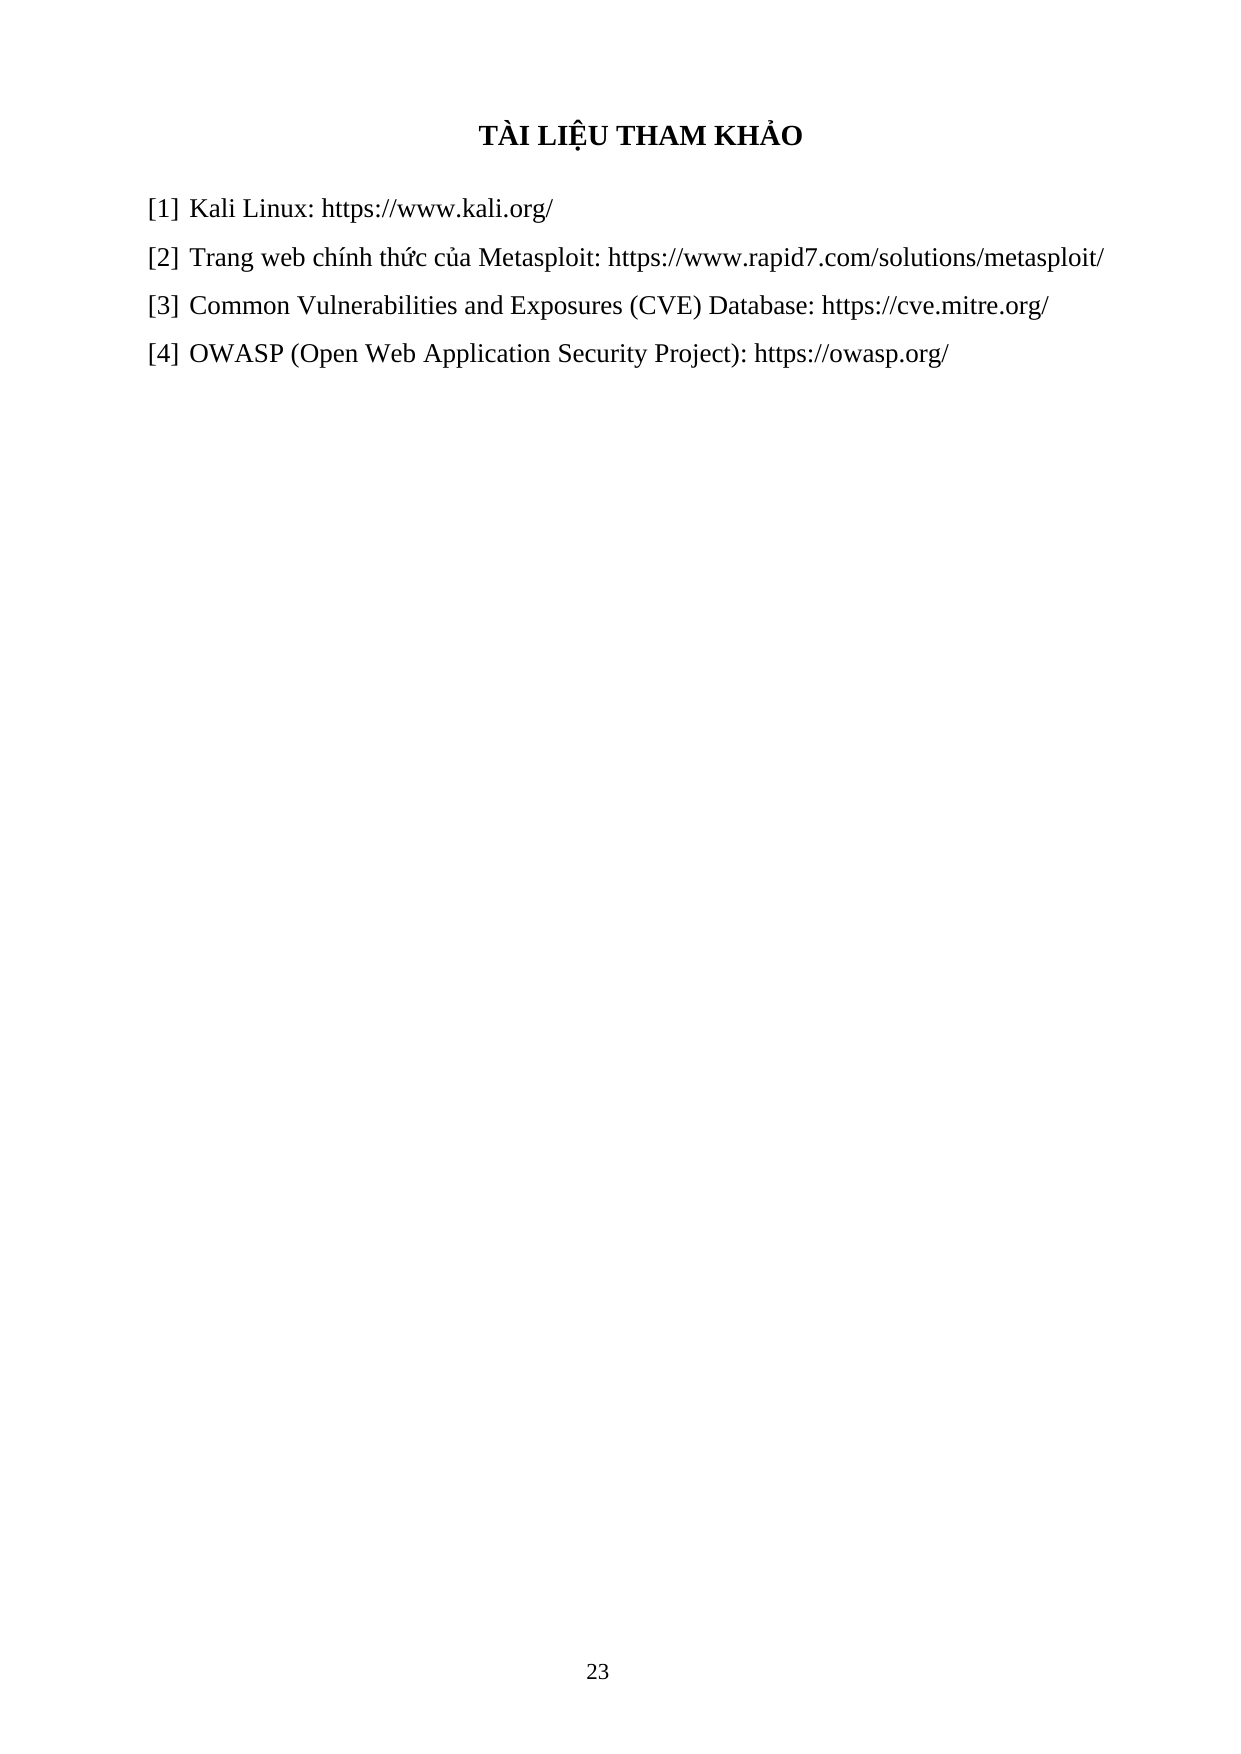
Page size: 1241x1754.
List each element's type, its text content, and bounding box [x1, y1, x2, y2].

text TÀI LIỆU THAM KHẢO [148, 118, 1134, 152]
text Common Vulnerabilities and Exposures (CVE) Database: https://cve.mitre.org/ [148, 289, 1134, 320]
text Kali Linux: https://www.kali.org/ [148, 192, 1134, 224]
text Trang web chính thức của Metasploit: https://www.rapid7.com/solutions/metasploit/ [148, 241, 1134, 272]
text OWASP (Open Web Application Security Project): https://owasp.org/ [148, 337, 1134, 368]
